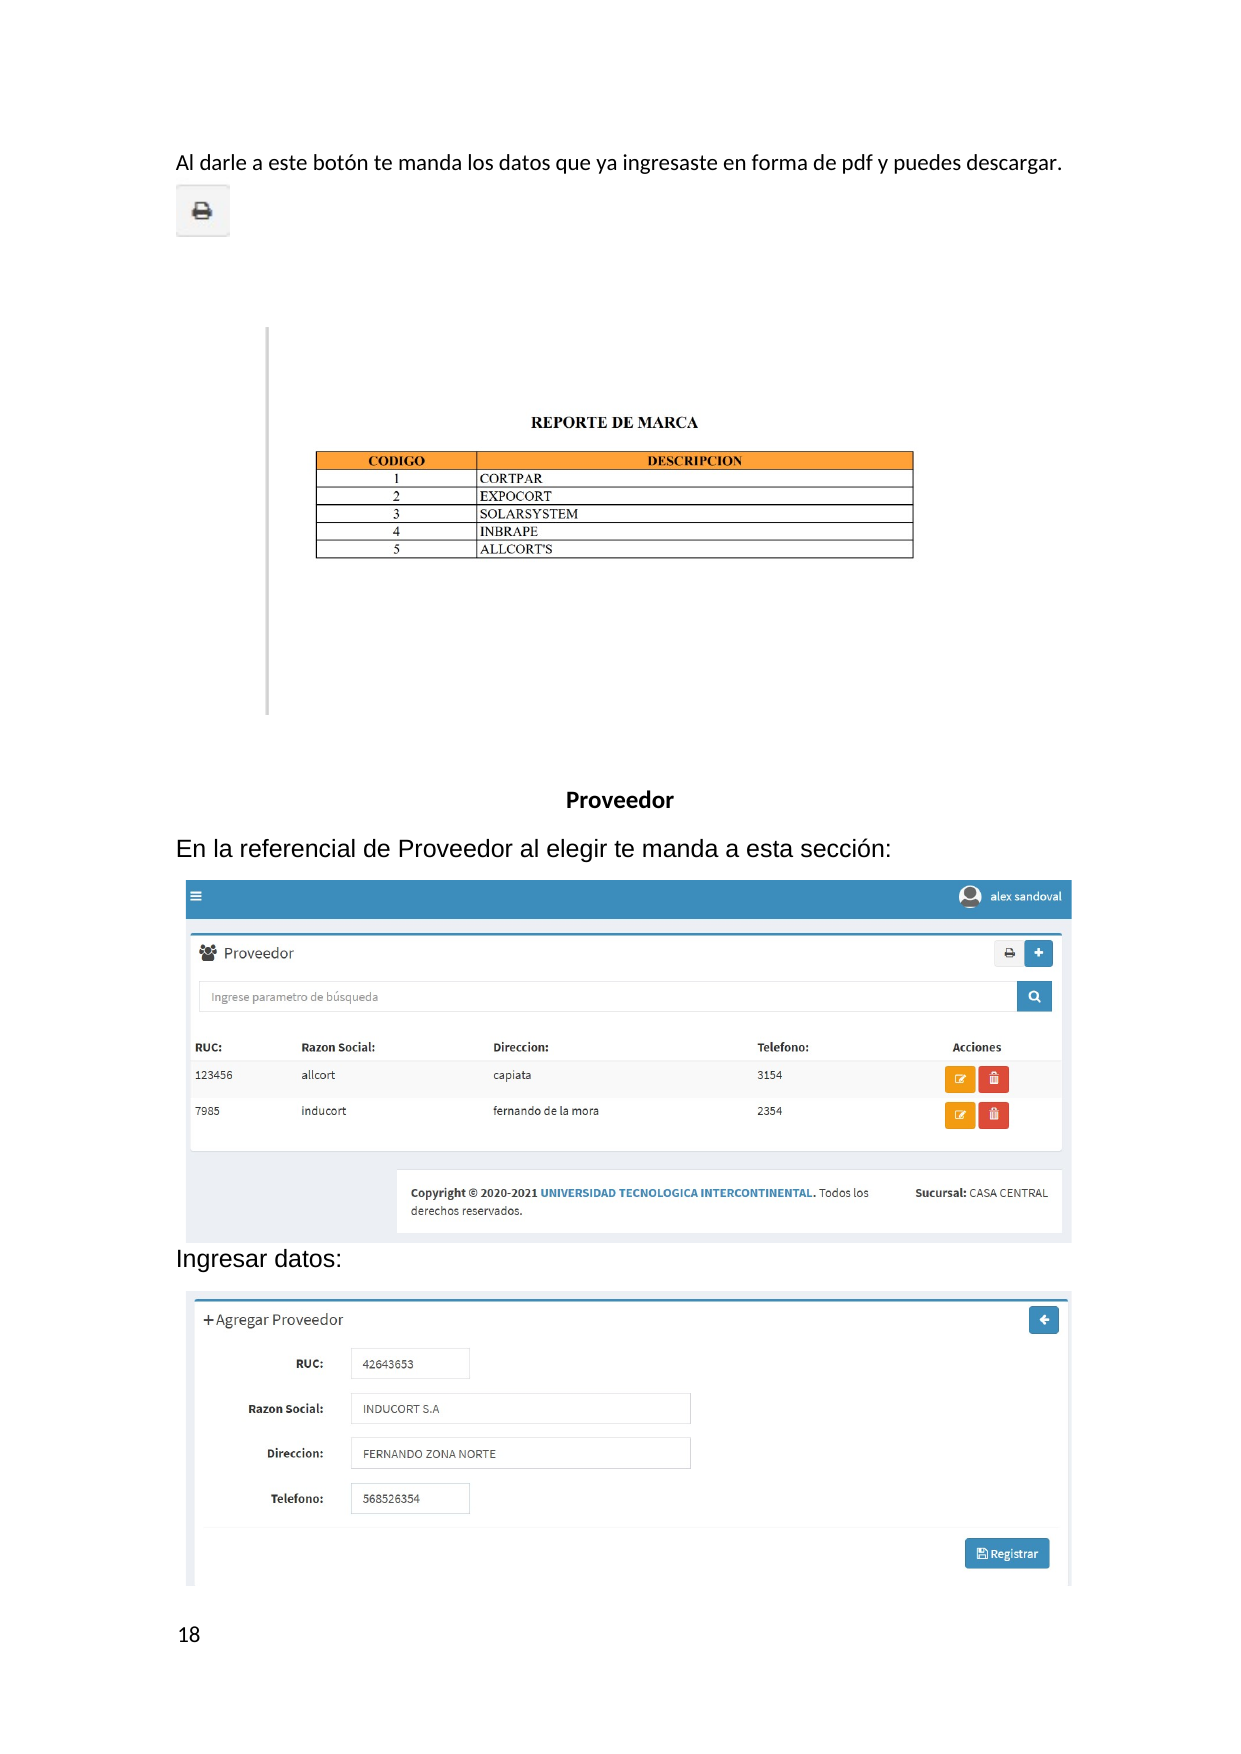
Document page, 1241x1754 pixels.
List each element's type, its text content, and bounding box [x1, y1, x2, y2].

text En la referencial de Proveedor al elegir te manda a esta sección: [176, 834, 1064, 862]
subtitle Proveedor [177, 784, 1063, 815]
picture [185, 880, 1072, 1243]
text Ingresar datos: [176, 1244, 1064, 1273]
picture [176, 177, 230, 237]
picture [265, 327, 953, 715]
picture [185, 1291, 1072, 1586]
